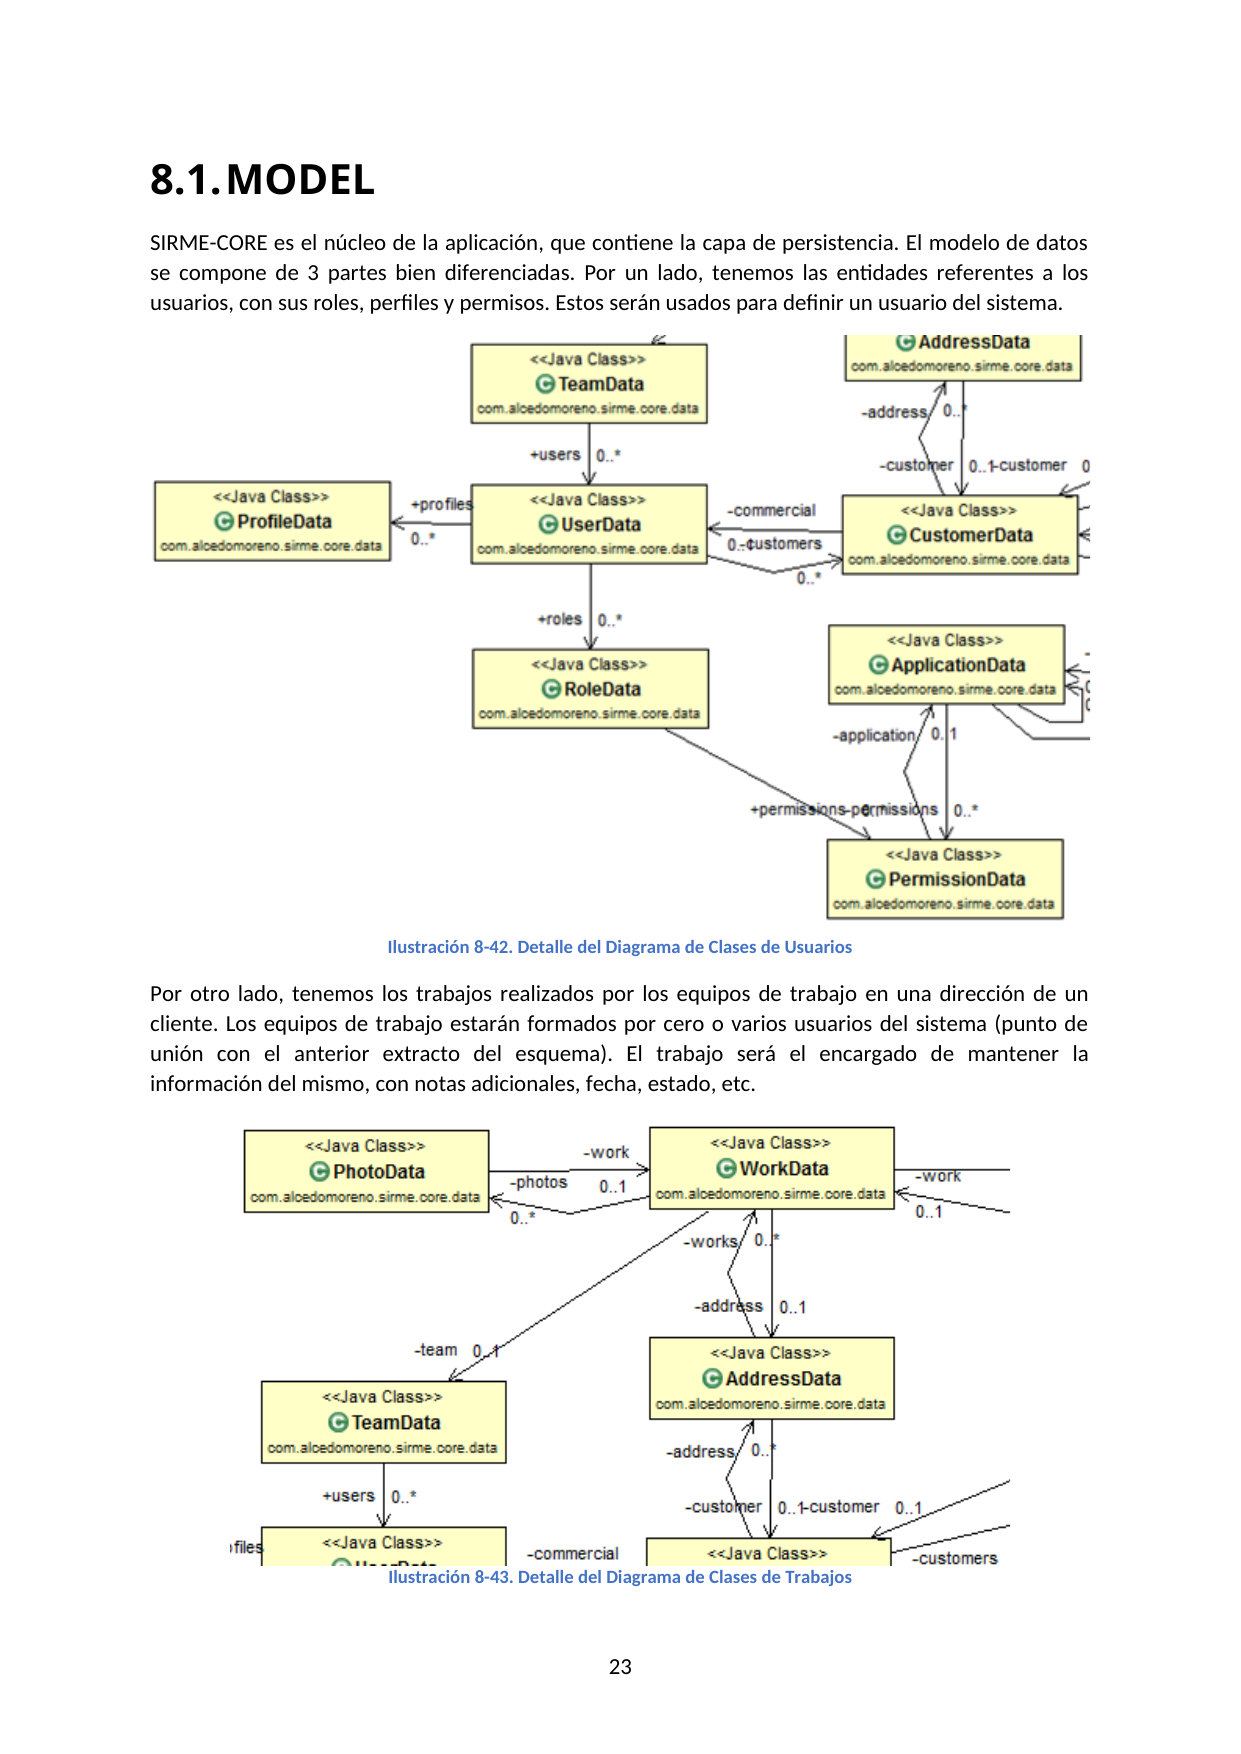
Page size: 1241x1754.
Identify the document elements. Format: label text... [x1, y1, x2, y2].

text Por otro lado, tenemos los trabajos realizados por los equipos de trabajo en una dirección de un cliente. Los equipos de trabajo estarán formados por cero o varios usuarios del sistema (punto de unión con el anterior extracto del esquema). El trabajo será el encargado de mantener la información del mismo, con notas adicionales, fecha, estado, etc. [150, 979, 1090, 1098]
picture [230, 1116, 1011, 1566]
picture [150, 335, 1091, 936]
subtitle MODEL [150, 150, 1090, 207]
text SIRME-CORE es el núcleo de la aplicación, que contiene la capa de persistencia. El modelo de datos se compone de 3 partes bien diferenciadas. Por un lado, tenemos las entidades referentes a los usuarios, con sus roles, perfiles y permisos. Estos serán usados para definir un usuario del sistema. [150, 228, 1090, 316]
